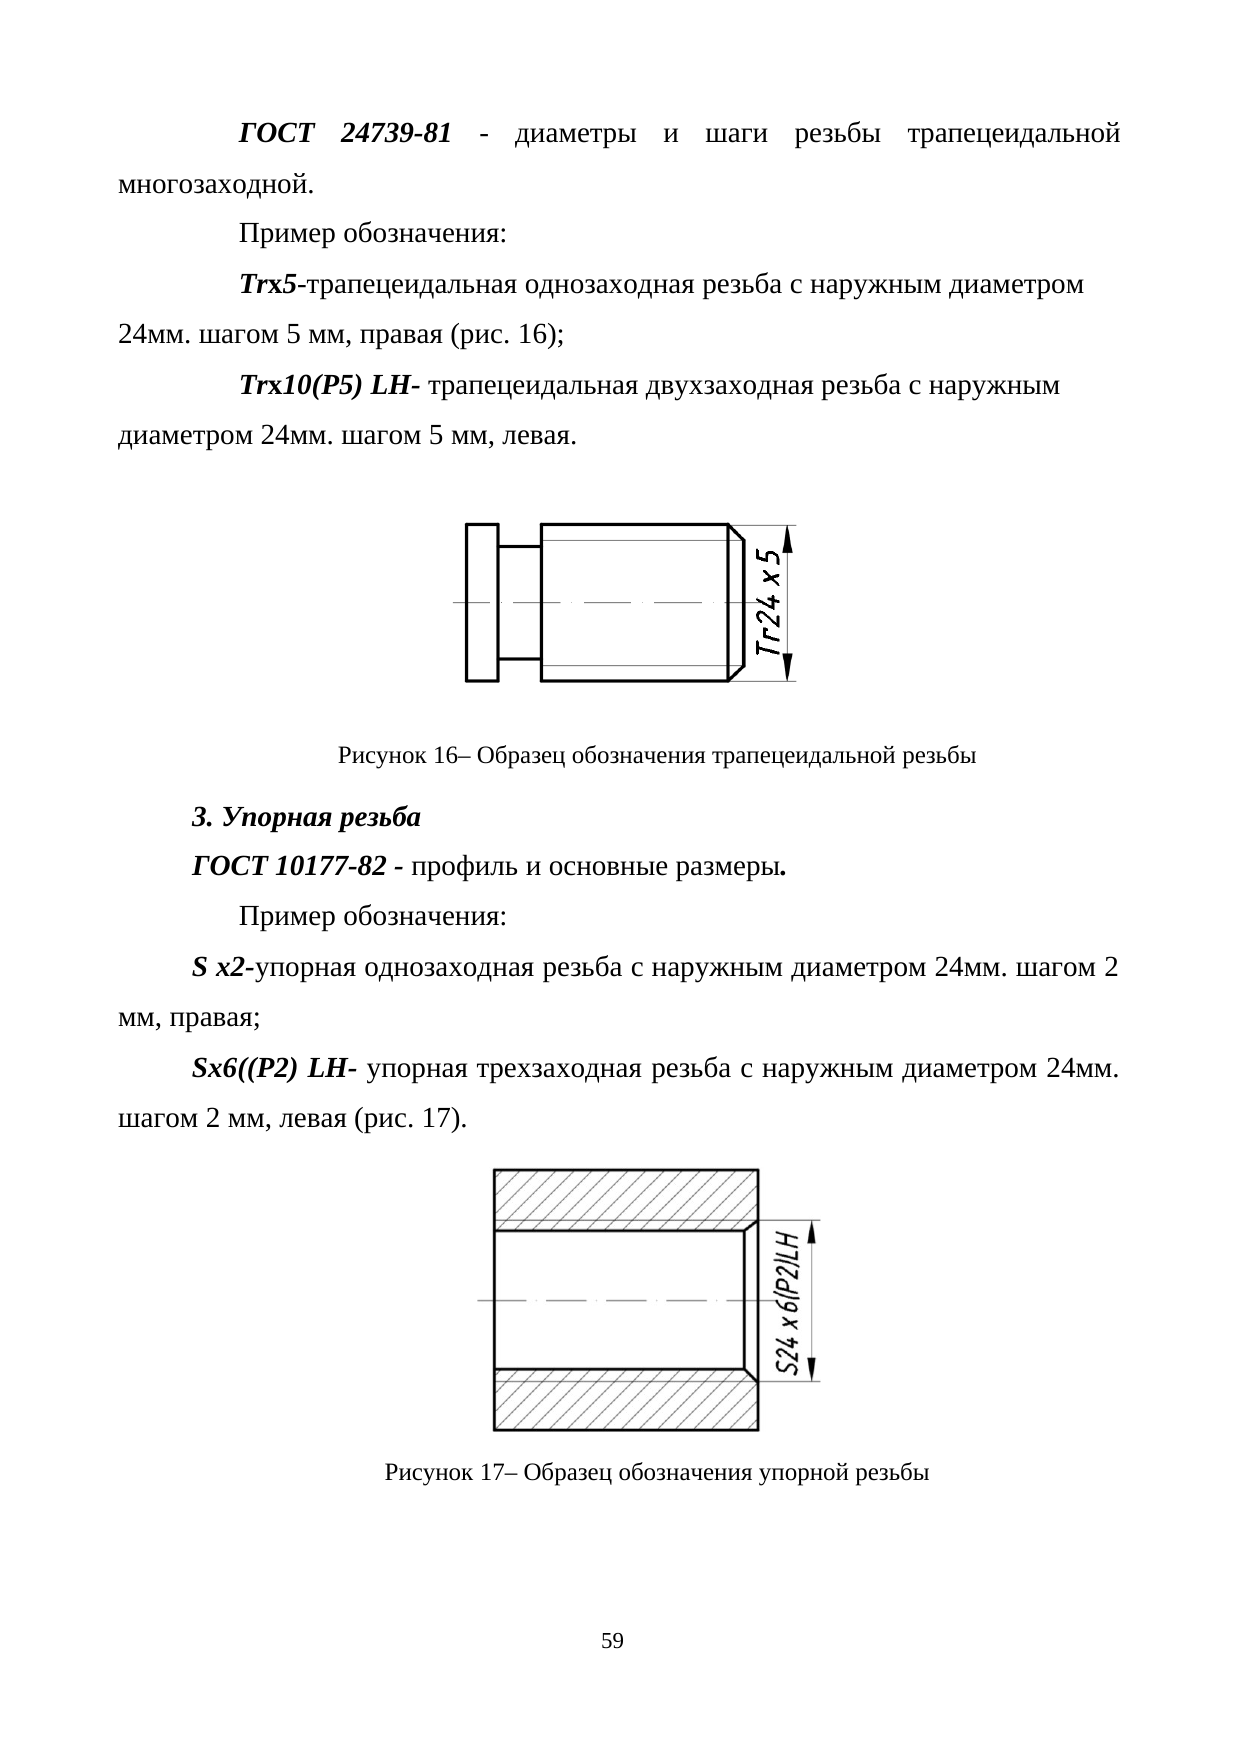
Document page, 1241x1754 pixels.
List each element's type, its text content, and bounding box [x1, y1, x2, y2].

text Sх6((Р2) LН- упорная трехзаходная резьба с наружным диаметром 24мм. шагом 2 мм, левая (рис. 17). [118, 1050, 1123, 1133]
text ГОСТ 10177-82 - профиль и основные размеры. [192, 848, 1215, 882]
text Рисунок 16– Образец обозначения трапецеидальной резьбы [99, 741, 1215, 769]
picture [452, 522, 797, 683]
subtitle Упорная резьба [192, 799, 1215, 832]
picture [477, 1167, 821, 1432]
text S х2-упорная однозаходная резьба с наружным диаметром 24мм. шагом 2 мм, правая; [118, 949, 1123, 1033]
text Пример обозначения: [238, 217, 1215, 249]
text ГОСТ 24739-81 - диаметры и шаги резьбы трапецеидальной многозаходной. [118, 115, 1122, 199]
text Пример обозначения: [238, 898, 1215, 932]
text Trх10(Р5) LН- трапецеидальная двухзаходная резьба с наружным диаметром 24мм. шагом 5 мм, левая. [118, 367, 1062, 451]
text Trх5-трапецеидальная однозаходная резьба с наружным диаметром 24мм. шагом 5 мм, правая (рис. 16); [118, 266, 1123, 350]
